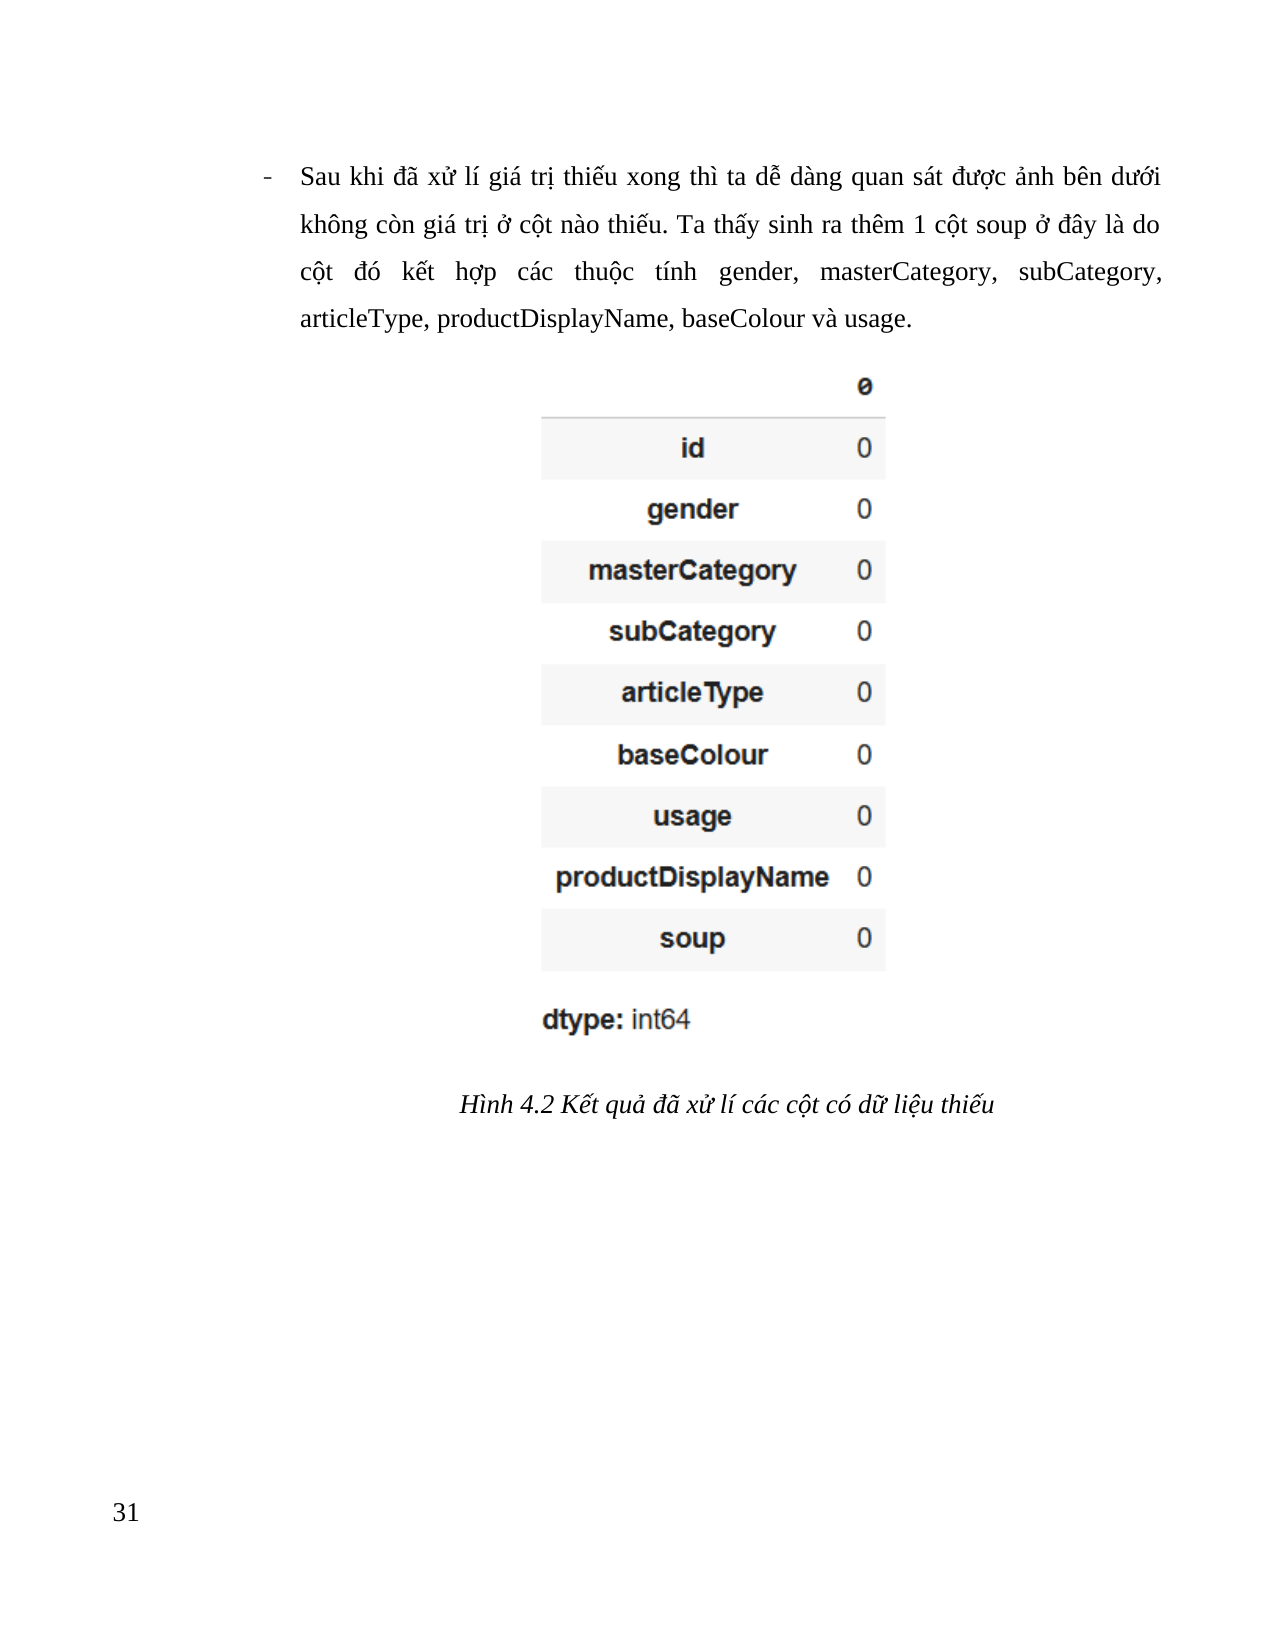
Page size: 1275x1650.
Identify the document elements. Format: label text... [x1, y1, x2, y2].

picture [512, 364, 947, 1045]
list Sau khi đã xử lí giá trị thiếu xong thì ta dễ dàng quan sát được ảnh bên dưới không còn giá trị ở cột nào thiếu. Ta thấy sinh ra thêm 1 cột soup ở đây là do cột đó kết hợp các thuộc tính gender, masterCategory, subCategory, articleType, productDisplayName, baseColour và usage. [262, 157, 1162, 333]
